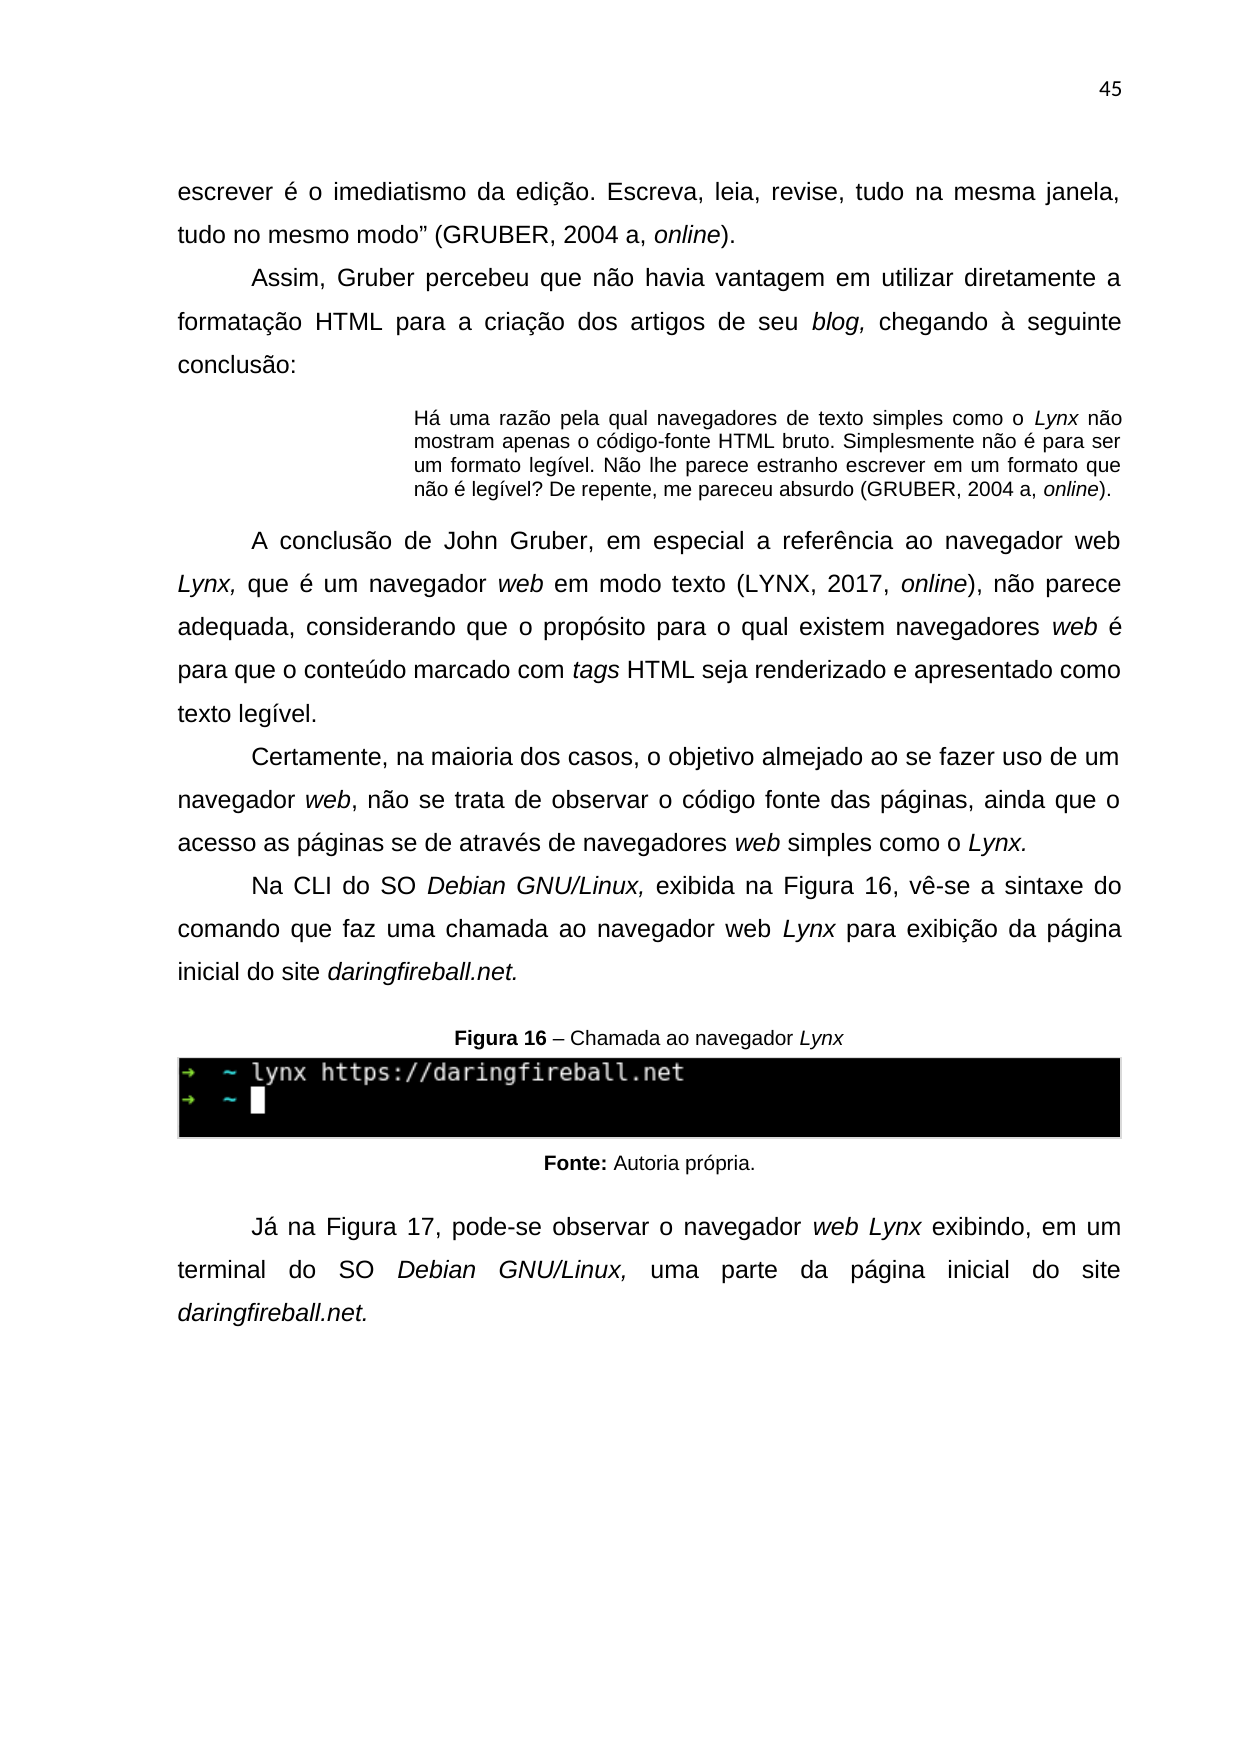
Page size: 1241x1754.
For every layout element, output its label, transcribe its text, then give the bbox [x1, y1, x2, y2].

text Na CLI do SO Debian GNU/Linux, exibida na Figura 16, vê-se a sintaxe do comando que faz uma chamada ao navegador web Lynx para exibição da página inicial do site daringfireball.net. [177, 871, 1122, 986]
text Fonte: Autoria própria. [177, 1139, 1122, 1175]
text Já na Figura 17, pode-se observar o navegador web Lynx exibindo, em um terminal do SO Debian GNU/Linux, uma parte da página inicial do site daringfireball.net. [177, 1212, 1122, 1327]
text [177, 177, 1122, 249]
text Assim, Gruber percebeu que não havia vantagem em utilizar diretamente a formatação HTML para a criação dos artigos de seu blog, chegando à seguinte conclusão: [177, 263, 1122, 378]
picture [178, 1058, 1120, 1137]
text Figura 16 – Chamada ao navegador Lynx [177, 1026, 1122, 1049]
text A conclusão de John Gruber, em especial a referência ao navegador web Lynx, que é um navegador web em modo texto (LYNX, 2017, online), não parece adequada, considerando que o propósito para o qual existem navegadores web é para que o conteúdo marcado com tags HTML seja renderizado e apresentado como texto legível. [177, 526, 1122, 727]
text Certamente, na maioria dos casos, o objetivo almejado ao se fazer uso de um navegador web, não se trata de observar o código fonte das páginas, ainda que o acesso as páginas se de através de navegadores web simples como o Lynx. [177, 742, 1122, 857]
text Há uma razão pela qual navegadores de texto simples como o Lynx não mostram apenas o código-fonte HTML bruto. Simplesmente não é para ser um formato legível. Não lhe parece estranho escrever em um formato que não é legível? De repente, me pareceu absurdo (GRUBER, 2004 a, online). [413, 405, 1122, 501]
